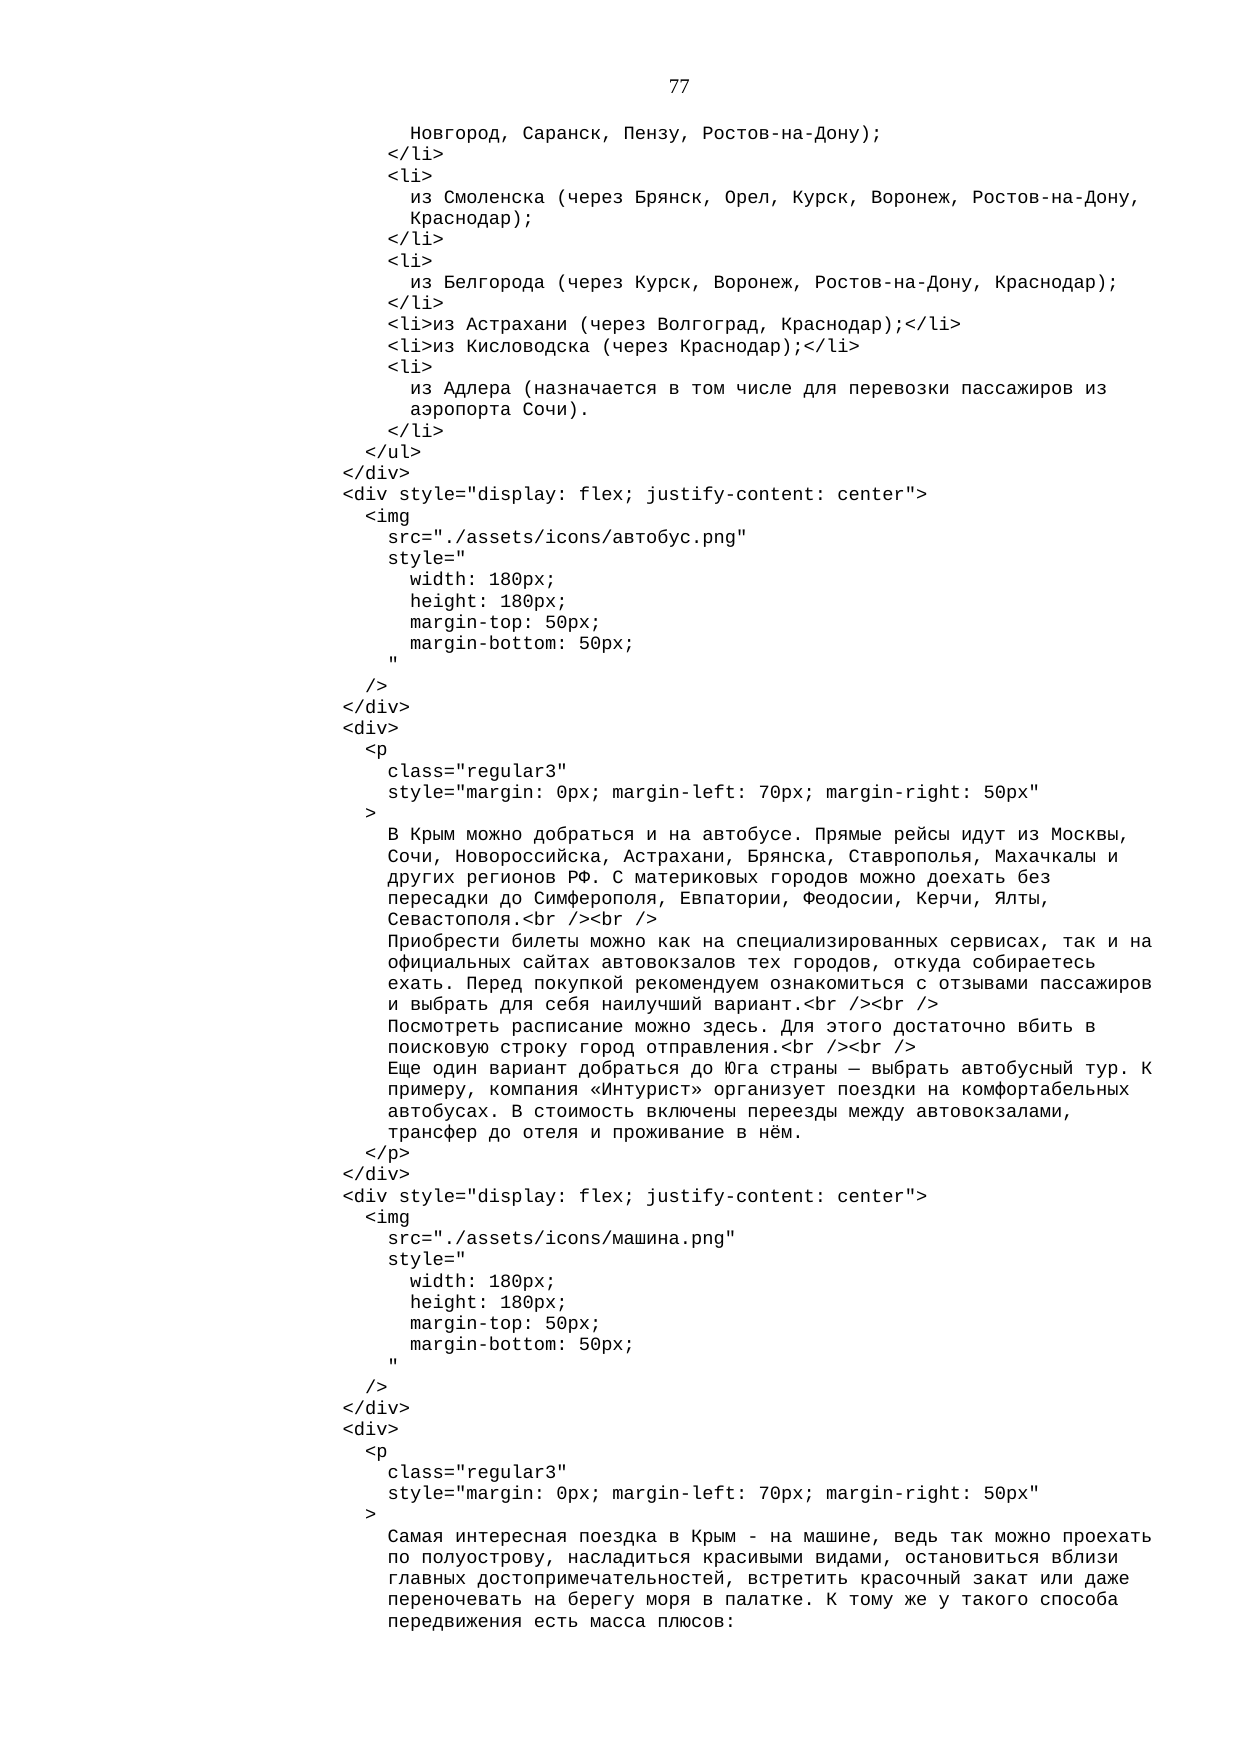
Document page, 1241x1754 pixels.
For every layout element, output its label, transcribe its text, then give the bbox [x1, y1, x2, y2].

list из Адлера (назначается в том числе для перевозки пассажиров из [252, 379, 1181, 400]
list </ul> [252, 443, 1181, 464]
list переночевать на берегу моря в палатке. К тому же у такого способа [252, 1590, 1181, 1611]
list <div> [252, 1420, 1181, 1441]
list ехать. Перед покупкой рекомендуем ознакомиться с отзывами пассажиров [252, 974, 1181, 995]
list <p [252, 740, 1181, 761]
list поисковую строку город отправления.<br /><br /> [252, 1038, 1181, 1059]
list пересадки до Симферополя, Евпатории, Феодосии, Керчи, Ялты, [252, 889, 1181, 910]
list width: 180px; [252, 570, 1181, 591]
list src="./assets/icons/машина.png" [252, 1229, 1181, 1250]
list Краснодар); [252, 209, 1181, 230]
list </p> [252, 1144, 1181, 1165]
list Севастополя.<br /><br /> [252, 910, 1181, 931]
list </li> [252, 145, 1181, 166]
list официальных сайтах автовокзалов тех городов, откуда собираетесь [252, 953, 1181, 974]
list </div> [252, 698, 1181, 719]
list class="regular3" [252, 1463, 1181, 1484]
list /> [252, 676, 1181, 698]
list <p [252, 1441, 1181, 1463]
list style=" [252, 1250, 1181, 1271]
list margin-top: 50px; [252, 1314, 1181, 1335]
list трансфер до отеля и проживание в нём. [252, 1123, 1181, 1144]
list других регионов РФ. С материковых городов можно доехать без [252, 868, 1181, 889]
list Новгород, Саранск, Пензу, Ростов-на-Дону); [252, 124, 1181, 145]
list </div> [252, 1399, 1181, 1420]
list В Крым можно добраться и на автобусе. Прямые рейсы идут из Москвы, [252, 825, 1181, 846]
list style="margin: 0px; margin-left: 70px; margin-right: 50px" [252, 783, 1181, 804]
list </div> [252, 1165, 1181, 1186]
list автобусах. В стоимость включены переезды между автовокзалами, [252, 1101, 1181, 1123]
list Посмотреть расписание можно здесь. Для этого достаточно вбить в [252, 1016, 1181, 1038]
list </li> [252, 230, 1181, 251]
list margin-top: 50px; [252, 613, 1181, 634]
list <li> [252, 358, 1181, 379]
list из Смоленска (через Брянск, Орел, Курск, Воронеж, Ростов-на-Дону, [252, 188, 1181, 209]
list > [252, 1505, 1181, 1526]
list style=" [252, 549, 1181, 570]
list по полуострову, насладиться красивыми видами, остановиться вблизи [252, 1548, 1181, 1569]
list <li> [252, 251, 1181, 273]
list <div style="display: flex; justify-content: center"> [252, 485, 1181, 506]
list " [252, 1356, 1181, 1378]
list > [252, 804, 1181, 825]
list <li> [252, 166, 1181, 188]
list примеру, компания «Интурист» организует поездки на комфортабельных [252, 1080, 1181, 1101]
list Еще один вариант добраться до Юга страны — выбрать автобусный тур. К [252, 1059, 1181, 1080]
list </div> [252, 464, 1181, 485]
list <img [252, 1208, 1181, 1229]
list <img [252, 506, 1181, 528]
list height: 180px; [252, 1293, 1181, 1314]
list margin-bottom: 50px; [252, 1335, 1181, 1356]
list </li> [252, 421, 1181, 443]
list и выбрать для себя наилучший вариант.<br /><br /> [252, 995, 1181, 1016]
list margin-bottom: 50px; [252, 634, 1181, 655]
list /> [252, 1378, 1181, 1399]
list главных достопримечательностей, встретить красочный закат или даже [252, 1569, 1181, 1590]
list Приобрести билеты можно как на специализированных сервисах, так и на [252, 931, 1181, 953]
list " [252, 655, 1181, 676]
list style="margin: 0px; margin-left: 70px; margin-right: 50px" [252, 1484, 1181, 1505]
list <div style="display: flex; justify-content: center"> [252, 1186, 1181, 1208]
list аэропорта Сочи). [252, 400, 1181, 421]
list <li>из Астрахани (через Волгоград, Краснодар);</li> [252, 315, 1181, 336]
list передвижения есть масса плюсов: [252, 1611, 1181, 1633]
list width: 180px; [252, 1271, 1181, 1293]
list src="./assets/icons/автобус.png" [252, 528, 1181, 549]
list Сочи, Новороссийска, Астрахани, Брянска, Ставрополья, Махачкалы и [252, 846, 1181, 868]
list class="regular3" [252, 761, 1181, 783]
list из Белгорода (через Курск, Воронеж, Ростов-на-Дону, Краснодар); [252, 273, 1181, 294]
list </li> [252, 294, 1181, 315]
list <li>из Кисловодска (через Краснодар);</li> [252, 336, 1181, 358]
list <div> [252, 719, 1181, 740]
list height: 180px; [252, 591, 1181, 613]
list Самая интересная поездка в Крым - на машине, ведь так можно проехать [252, 1526, 1181, 1548]
